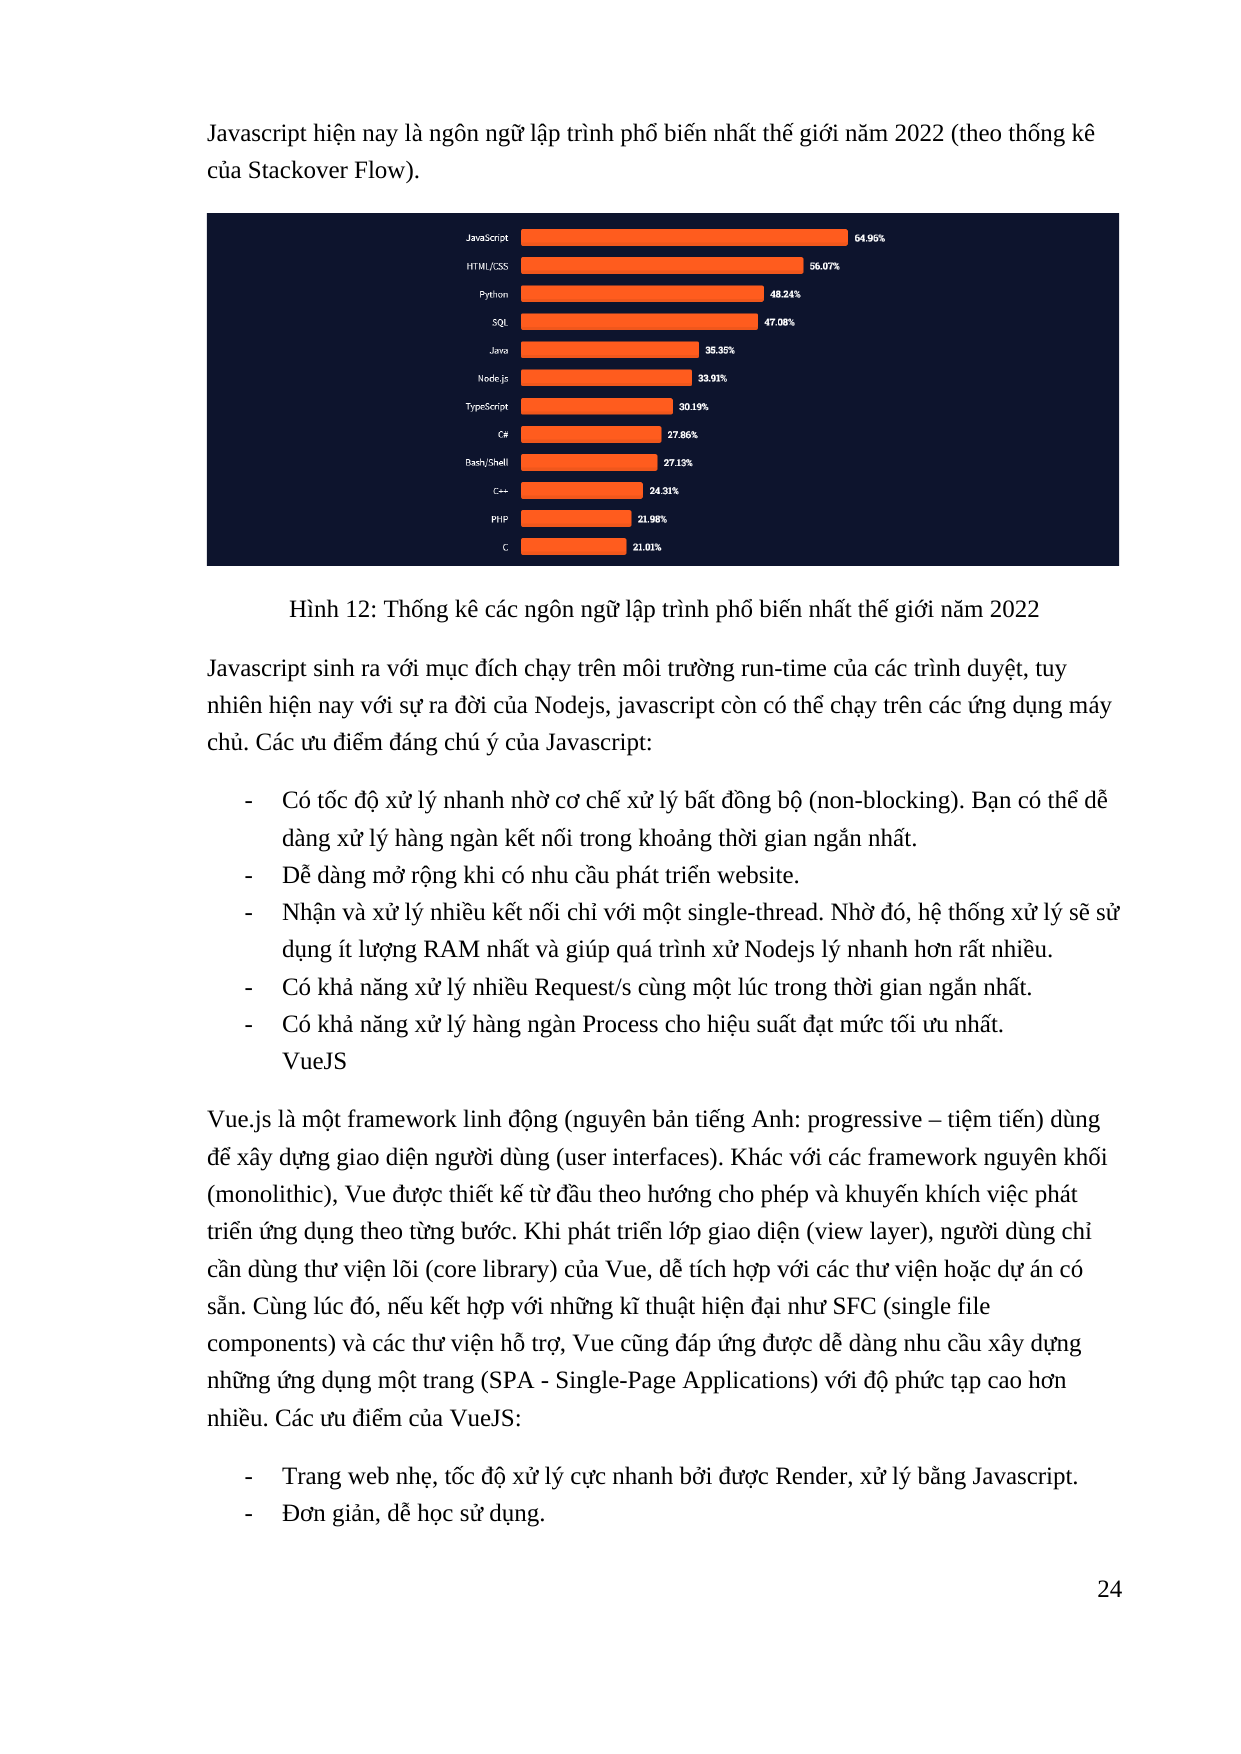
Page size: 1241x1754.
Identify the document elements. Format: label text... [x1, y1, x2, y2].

list Nhận và xử lý nhiều kết nối chỉ với một single-thread. Nhờ đó, hệ thống xử lý sẽ sử dụng ít lượng RAM nhất và giúp quá trình xử Nodejs lý nhanh hơn rất nhiều. [244, 897, 1122, 963]
list Trang web nhẹ, tốc độ xử lý cực nhanh bởi được Render, xử lý bằng Javascript. [244, 1461, 1122, 1490]
text Javascript sinh ra với mục đích chạy trên môi trường run-time của các trình duyệt, tuy nhiên hiện nay với sự ra đời của Nodejs, javascript còn có thể chạy trên các ứng dụng máy chủ. Các ưu điểm đáng chú ý của Javascript: [207, 653, 1122, 756]
text Vue.js là một framework linh động (nguyên bản tiếng Anh: progressive – tiệm tiến) dùng để xây dựng giao diện người dùng (user interfaces). Khác với các framework nguyên khối (monolithic), Vue được thiết kế từ đầu theo hướng cho phép và khuyến khích việc phát triển ứng dụng theo từng bước. Khi phát triển lớp giao diện (view layer), người dùng chỉ cần dùng thư viện lõi (core library) của Vue, dễ tích hợp với các thư viện hoặc dự án có sẵn. Cùng lúc đó, nếu kết hợp với những kĩ thuật hiện đại như SFC (single file components) và các thư viện hỗ trợ, Vue cũng đáp ứng được dễ dàng nhu cầu xây dựng những ứng dụng một trang (SPA - Single-Page Applications) với độ phức tạp cao hơn nhiều. Các ưu điểm của VueJS: [207, 1104, 1122, 1432]
text Hình 12: Thống kê các ngôn ngữ lập trình phổ biến nhất thế giới năm 2022 [207, 594, 1122, 623]
list Đơn giản, dễ học sử dụng. [244, 1498, 1122, 1527]
list Có khả năng xử lý nhiều Request/s cùng một lúc trong thời gian ngắn nhất. [244, 972, 1122, 1001]
list VueJS [282, 1046, 1122, 1075]
list Có khả năng xử lý hàng ngàn Process cho hiệu suất đạt mức tối ưu nhất. [244, 1009, 1122, 1038]
list Dễ dàng mở rộng khi có nhu cầu phát triển website. [244, 860, 1122, 889]
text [207, 118, 1122, 184]
picture [206, 213, 1120, 566]
list Có tốc độ xử lý nhanh nhờ cơ chế xử lý bất đồng bộ (non-blocking). Bạn có thể dễ dàng xử lý hàng ngàn kết nối trong khoảng thời gian ngắn nhất. [244, 785, 1122, 851]
